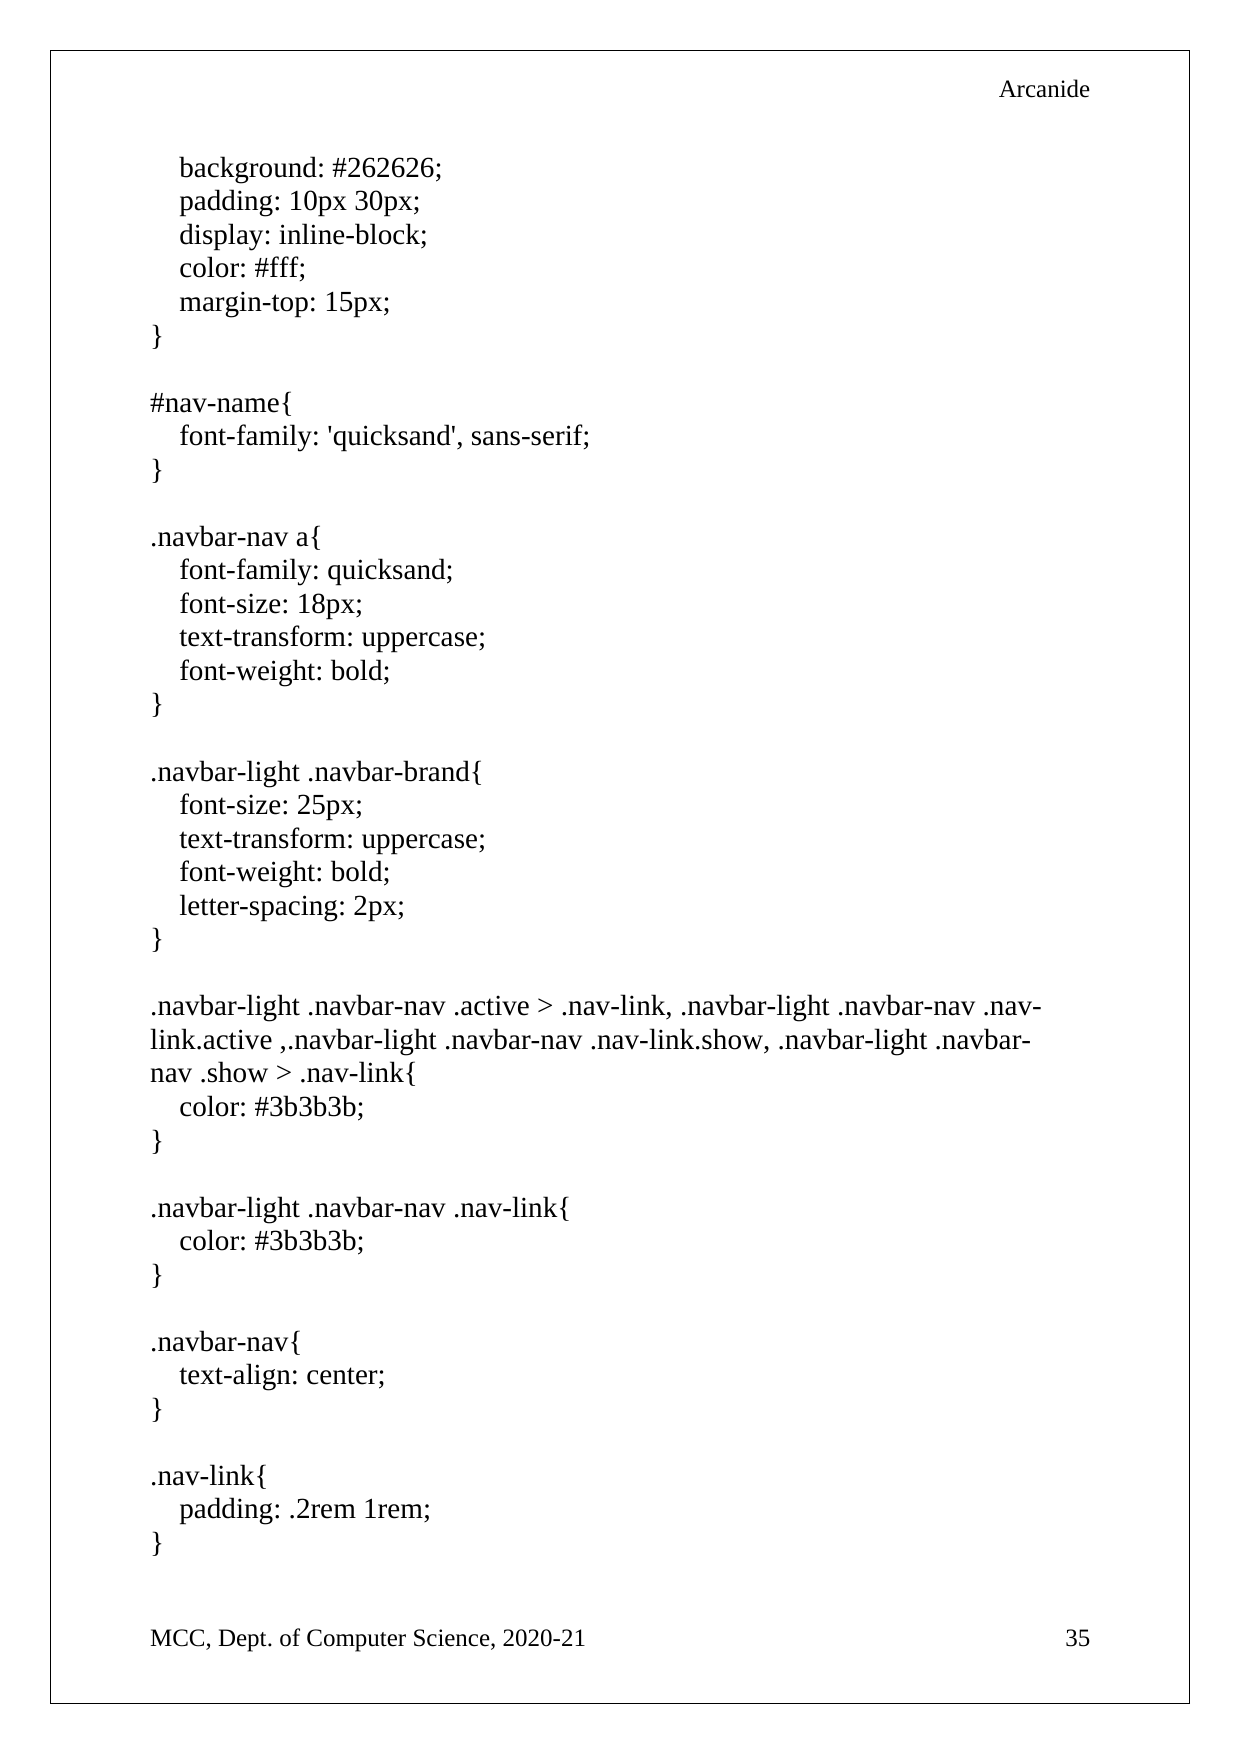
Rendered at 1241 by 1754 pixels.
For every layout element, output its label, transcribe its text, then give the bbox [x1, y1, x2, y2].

text text-transform: uppercase; [150, 619, 1090, 653]
text } [150, 1257, 1090, 1290]
text } [150, 921, 1090, 955]
text display: inline-block; [150, 217, 1090, 251]
text .navbar-light .navbar-nav .active > .nav-link, .navbar-light .navbar-nav .nav-link.active ,.navbar-light .navbar-nav .nav-link.show, .navbar-light .navbar-nav .show > .nav-link{ [150, 988, 1090, 1089]
text .navbar-nav a{ [150, 519, 1090, 552]
text padding: .2rem 1rem; [150, 1492, 1090, 1525]
text } [150, 1525, 1090, 1559]
text .navbar-light .navbar-nav .nav-link{ [150, 1190, 1090, 1223]
text font-weight: bold; [150, 854, 1090, 888]
text color: #fff; [150, 251, 1090, 284]
text .nav-link{ [150, 1458, 1090, 1492]
text text-align: center; [150, 1357, 1090, 1391]
text } [150, 687, 1090, 720]
text background: #262626; [150, 150, 1090, 183]
text font-size: 18px; [150, 586, 1090, 619]
text } [150, 1391, 1090, 1424]
text .navbar-nav{ [150, 1324, 1090, 1357]
text color: #3b3b3b; [150, 1223, 1090, 1257]
text margin-top: 15px; [150, 284, 1090, 318]
text } [150, 452, 1090, 485]
text #nav-name{ [150, 385, 1090, 418]
text } [150, 318, 1090, 351]
text font-family: quicksand; [150, 552, 1090, 586]
text font-family: 'quicksand', sans-serif; [150, 418, 1090, 452]
text color: #3b3b3b; [150, 1089, 1090, 1123]
text text-transform: uppercase; [150, 821, 1090, 854]
text letter-spacing: 2px; [150, 888, 1090, 921]
text .navbar-light .navbar-brand{ [150, 754, 1090, 787]
text font-size: 25px; [150, 787, 1090, 821]
text } [150, 1123, 1090, 1156]
text padding: 10px 30px; [150, 183, 1090, 217]
text font-weight: bold; [150, 653, 1090, 687]
